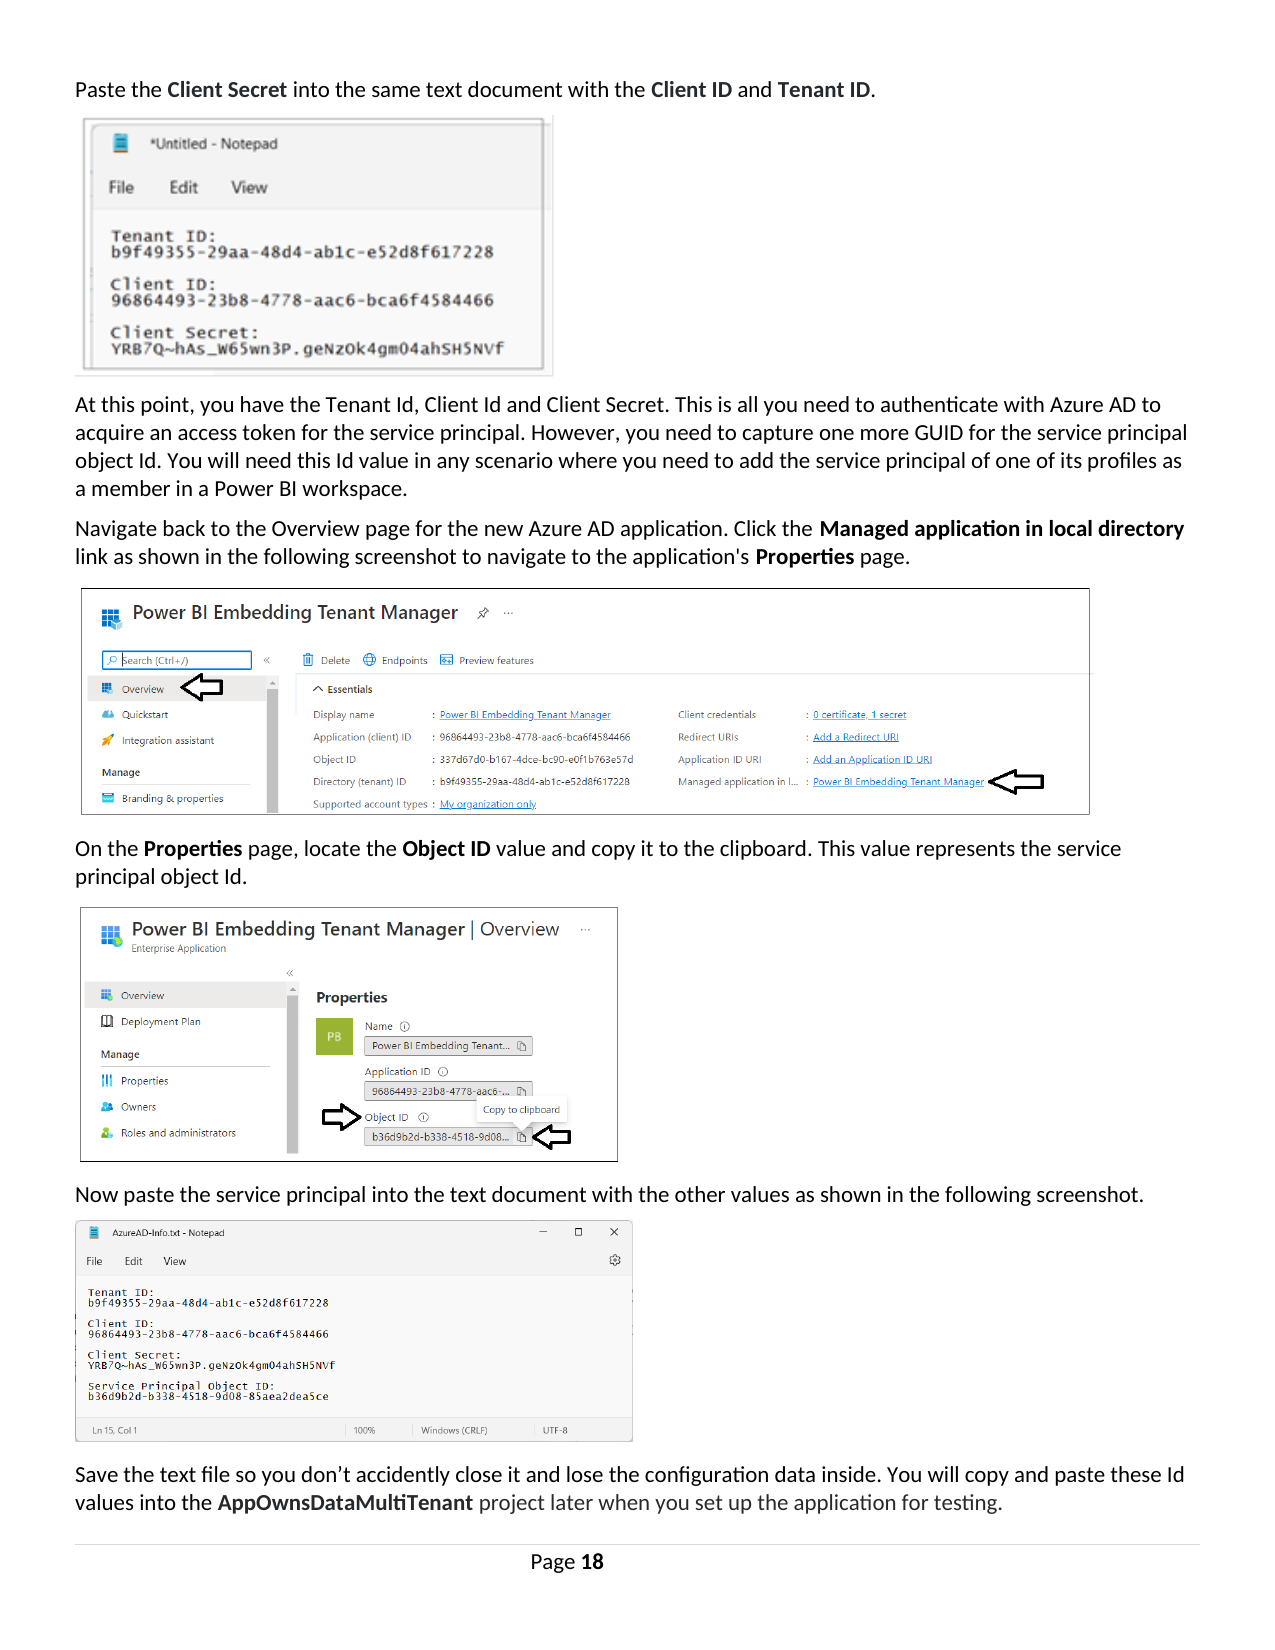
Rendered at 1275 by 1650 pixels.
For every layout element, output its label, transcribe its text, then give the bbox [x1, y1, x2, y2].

picture [75, 583, 1094, 822]
text Paste the Client Secret into the same text document with the Client ID and Tenant ID. [75, 75, 1200, 103]
text At this point, you have the Tenant Id, Client Id and Client Secret. This is all you need to authenticate with Azure AD to acquire an access token for the service principal. However, you need to capture one more GUID for the service principal object Id. You will need this Id value in any scenario where you need to add the service principal of one of its profiles as a member in a Power BI workspace. [75, 390, 1200, 502]
text Navigate back to the Overview page for the new Azure AD application. Click the Managed application in local directory link as shown in the following screenshot to navigate to the application's Properties page. [75, 514, 1200, 571]
text Save the text file so you don’t accidently close it and lose the configuration data inside. You will copy and paste these Id values into the AppOwnsDataMultiTenant project later when you set up the application for testing. [75, 1460, 1200, 1516]
picture [75, 902, 625, 1168]
text On the Properties page, locate the Object ID value and copy it to the clipboard. This value represents the service principal object Id. [75, 834, 1200, 890]
picture [75, 115, 555, 378]
picture [75, 1220, 639, 1448]
text Now paste the service principal into the text document with the other values as shown in the following screenshot. [75, 1180, 1200, 1208]
